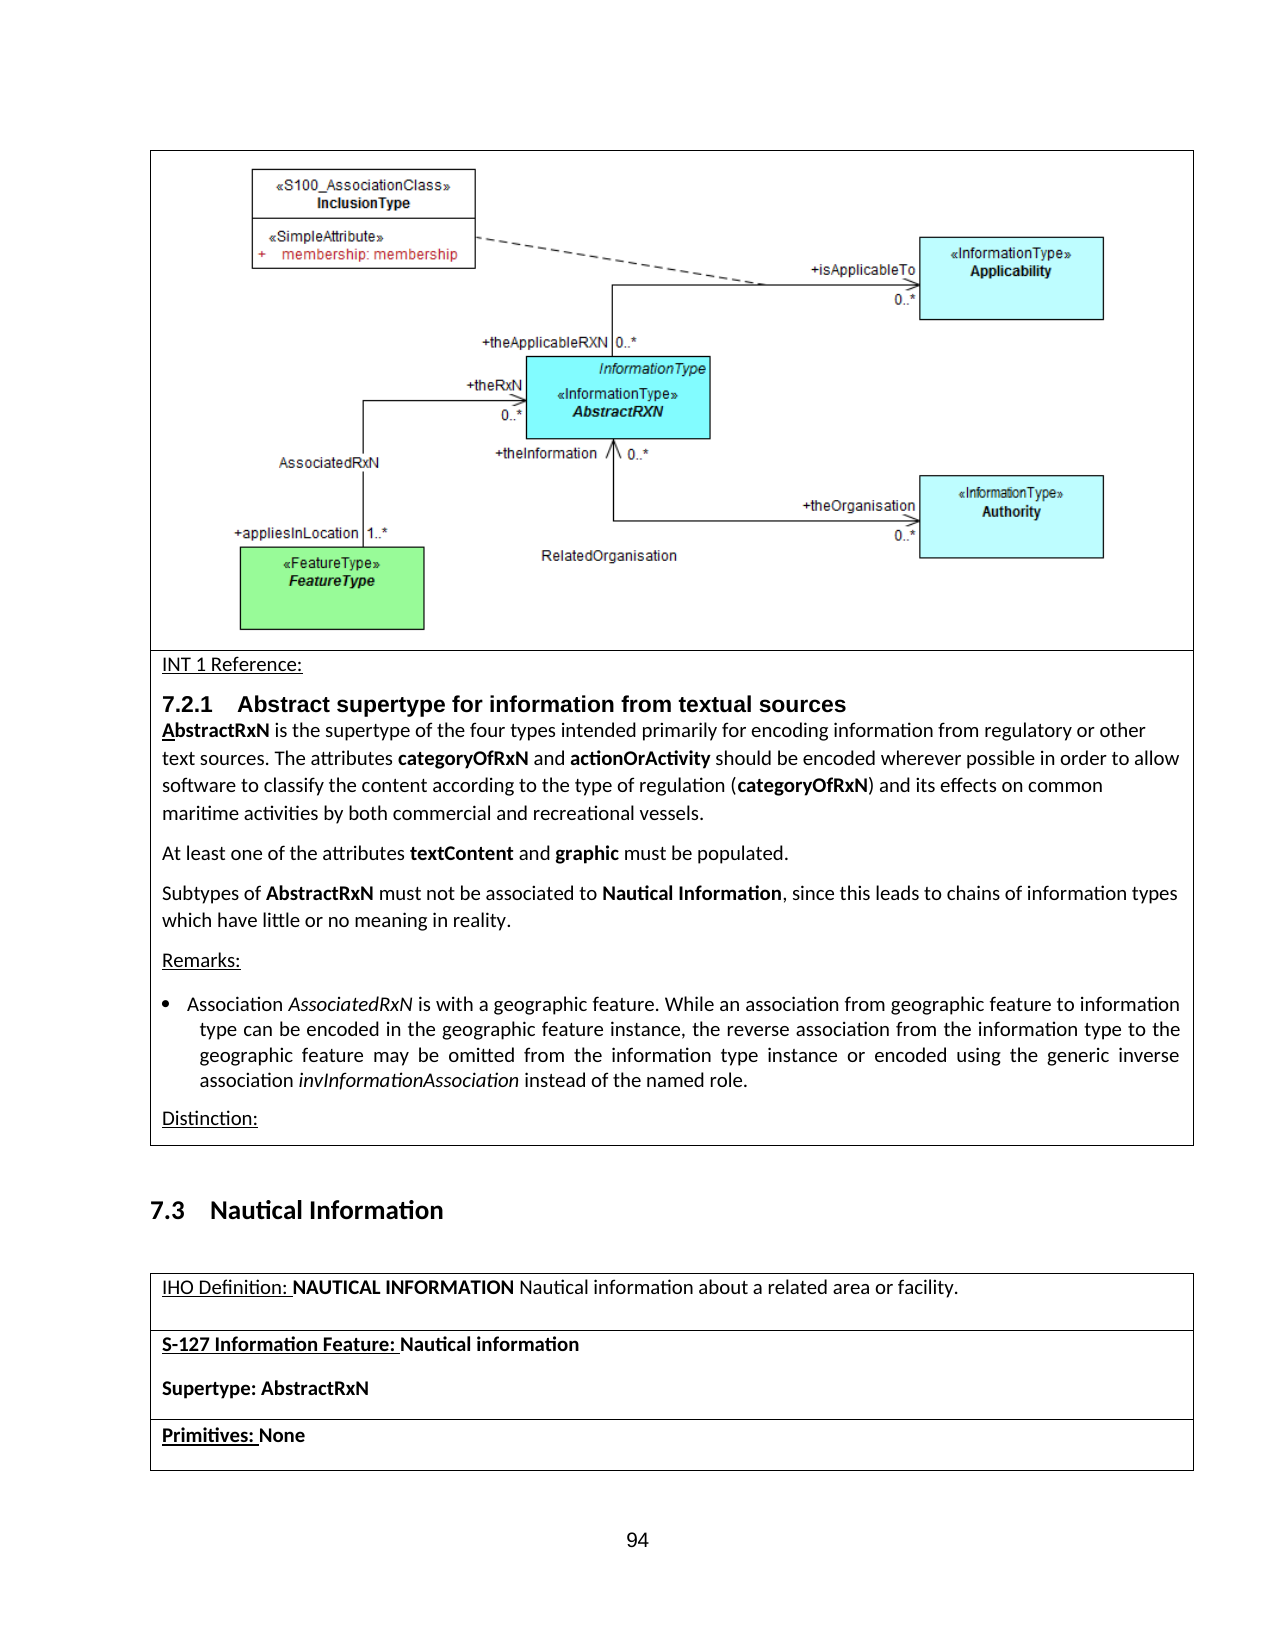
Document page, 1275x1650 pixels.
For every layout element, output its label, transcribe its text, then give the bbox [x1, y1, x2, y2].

table_cell Primitives: None [151, 1420, 1193, 1469]
subtitle Nautical Information [150, 1193, 1125, 1226]
table_cell S-127 Information Feature: Nautical information Supertype: AbstractRxN [151, 1331, 1193, 1419]
table_cell INT 1 Reference: Abstract supertype for information from textual sources AbstractRxN is the supertype of the four types intended primarily for encoding information from regulatory or other text sources. The attributes categoryOfRxN and actionOrActivity should be encoded wherever possible in order to allow software to classify the content according to the type of regulation (categoryOfRxN) and its effects on common maritime activities by both commercial and recreational vessels. At least one of the attributes textContent and graphic must be populated. Subtypes of AbstractRxN must not be associated to Nautical Information, since this leads to chains of information types which have little or no meaning in reality. Remarks: Association AssociatedRxN is with a geographic feature. While an association from geographic feature to information type can be encoded in the geographic feature instance, the reverse association from the information type to the geographic feature may be omitted from the information type instance or encoded using the generic inverse association invInformationAssociation instead of the named role. Distinction: [151, 651, 1193, 1145]
table_header IHO Definition: NAUTICAL INFORMATION Nautical information about a related area or facility. [151, 1274, 1193, 1330]
table_cell [151, 151, 1193, 650]
picture [228, 157, 1116, 642]
